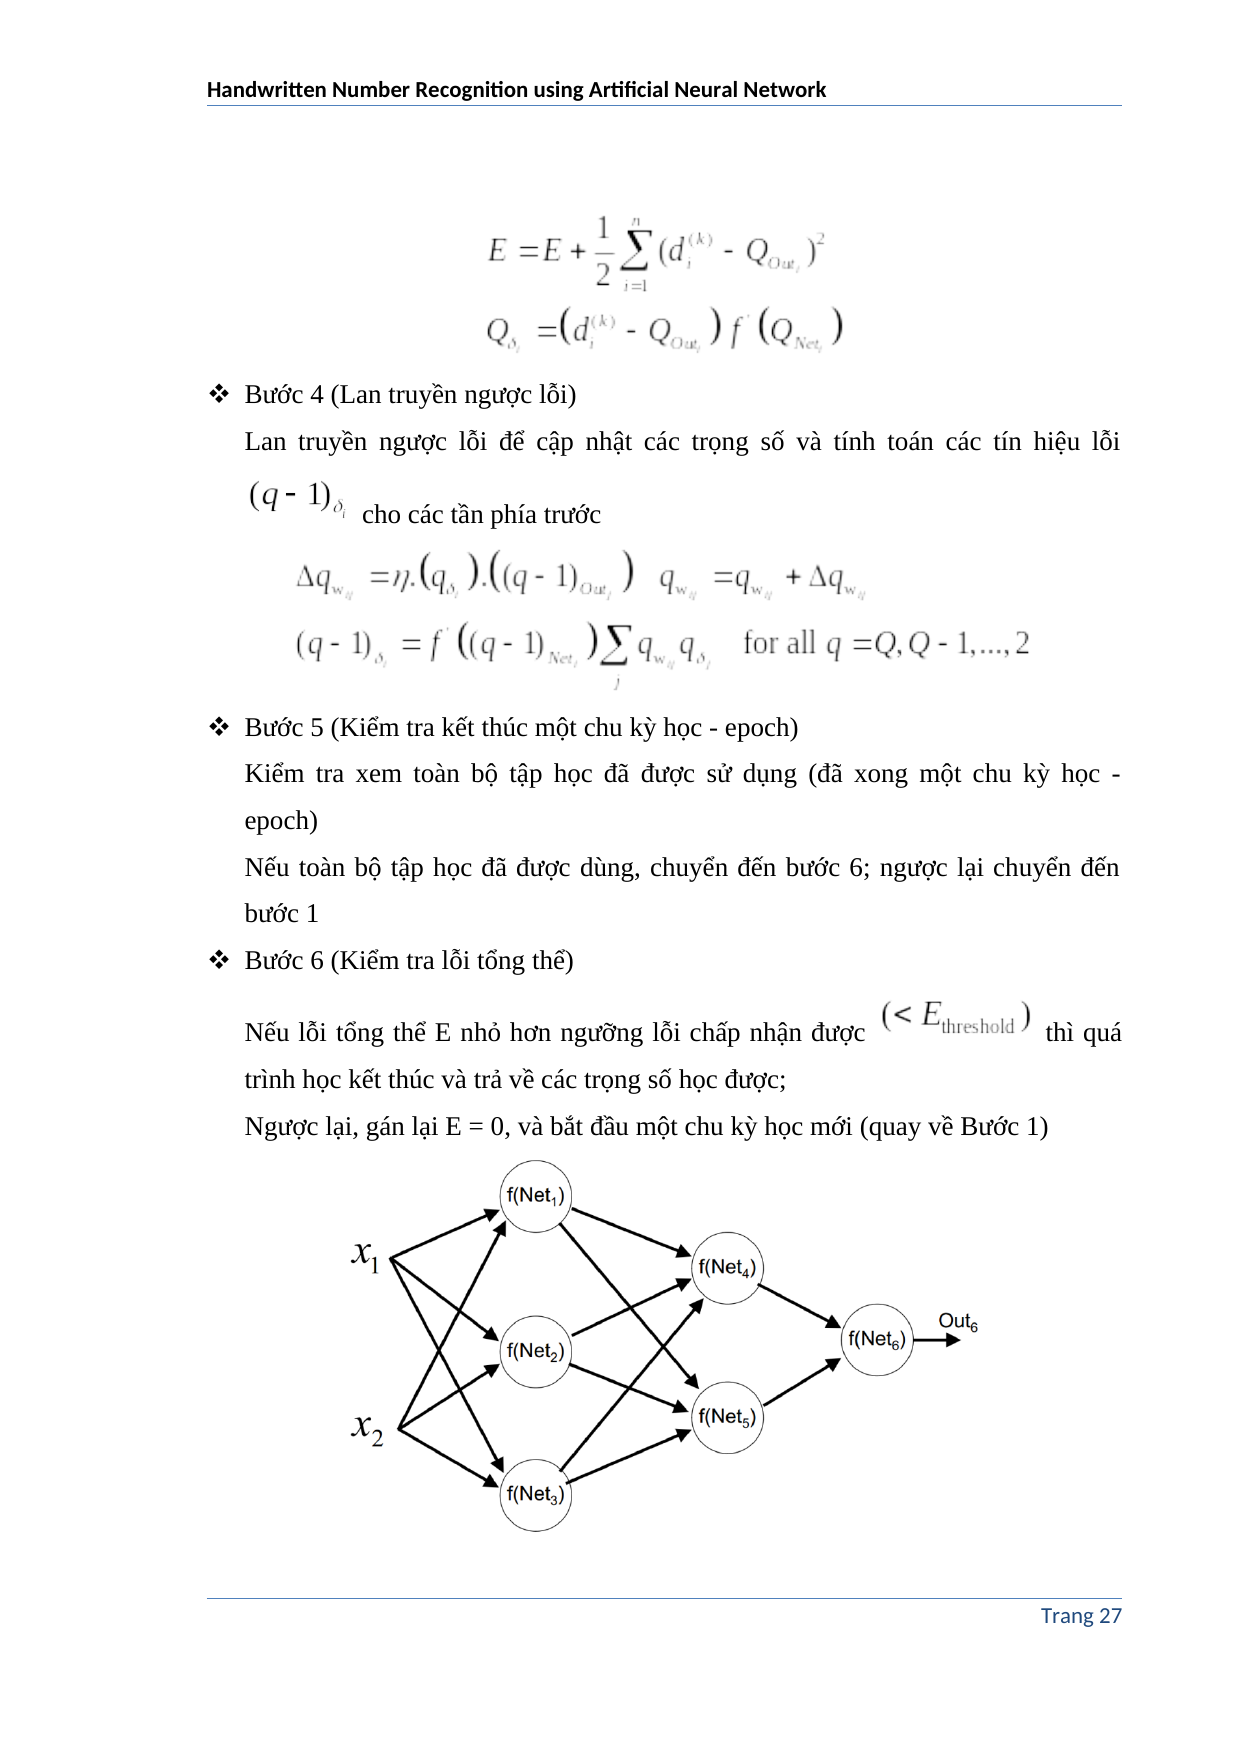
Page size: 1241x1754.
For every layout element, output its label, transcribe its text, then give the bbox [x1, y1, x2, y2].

text Kiểm tra xem toàn bộ tập học đã được sử dụng (đã xong một chu kỳ học - epoch) [244, 757, 1122, 835]
list Bước 4 (Lan truyền ngược lỗi) [207, 378, 1122, 409]
list Bước 6 (Kiểm tra lỗi tổng thể) [207, 944, 1122, 975]
list Bước 5 (Kiểm tra kết thúc một chu kỳ học - epoch) [207, 711, 1122, 742]
text Ngược lại, gán lại E = 0, và bắt đầu một chu kỳ học mới (quay về Bước 1) [244, 1110, 1122, 1141]
text Lan truyền ngược lỗi để cập nhật các trọng số và tính toán các tín hiệu lỗi cho các tần phía trước [244, 424, 1122, 529]
text Nếu lỗi tổng thể E nhỏ hơn ngưỡng lỗi chấp nhận được thì quá trình học kết thúc và trả về các trọng số học được; [244, 991, 1122, 1094]
text Nếu toàn bộ tập học đã được dùng, chuyển đến bước 6; ngược lại chuyển đến bước 1 [244, 851, 1122, 929]
picture [347, 1156, 982, 1533]
